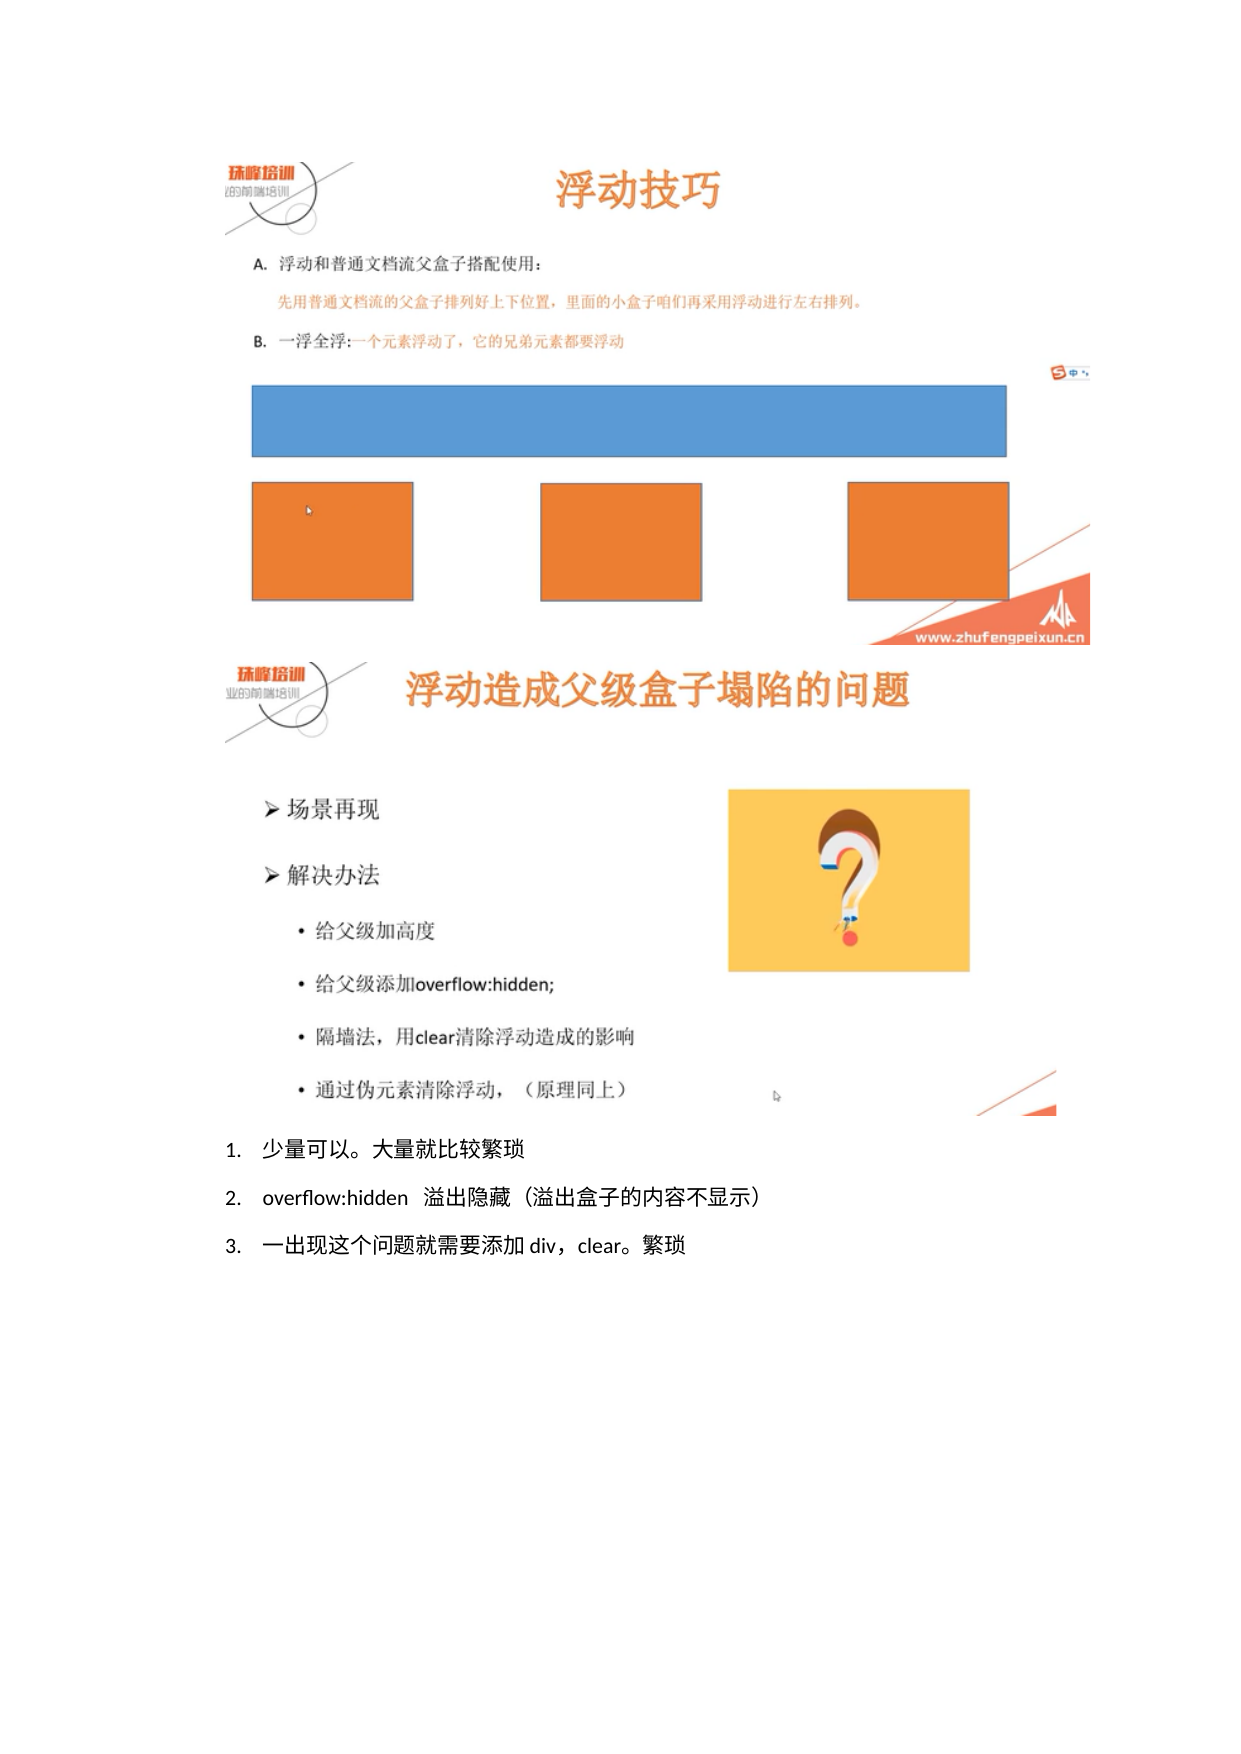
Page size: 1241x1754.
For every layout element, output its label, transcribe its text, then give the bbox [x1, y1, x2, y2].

list 少量可以。大量就比较繁琐 [225, 1131, 1053, 1164]
picture [225, 162, 1091, 645]
picture [225, 662, 1057, 1116]
list 一出现这个问题就需要添加div，clear。繁琐 [225, 1228, 1053, 1260]
list overflow:hidden 溢出隐藏（溢出盒子的内容不显示） [225, 1179, 1053, 1212]
